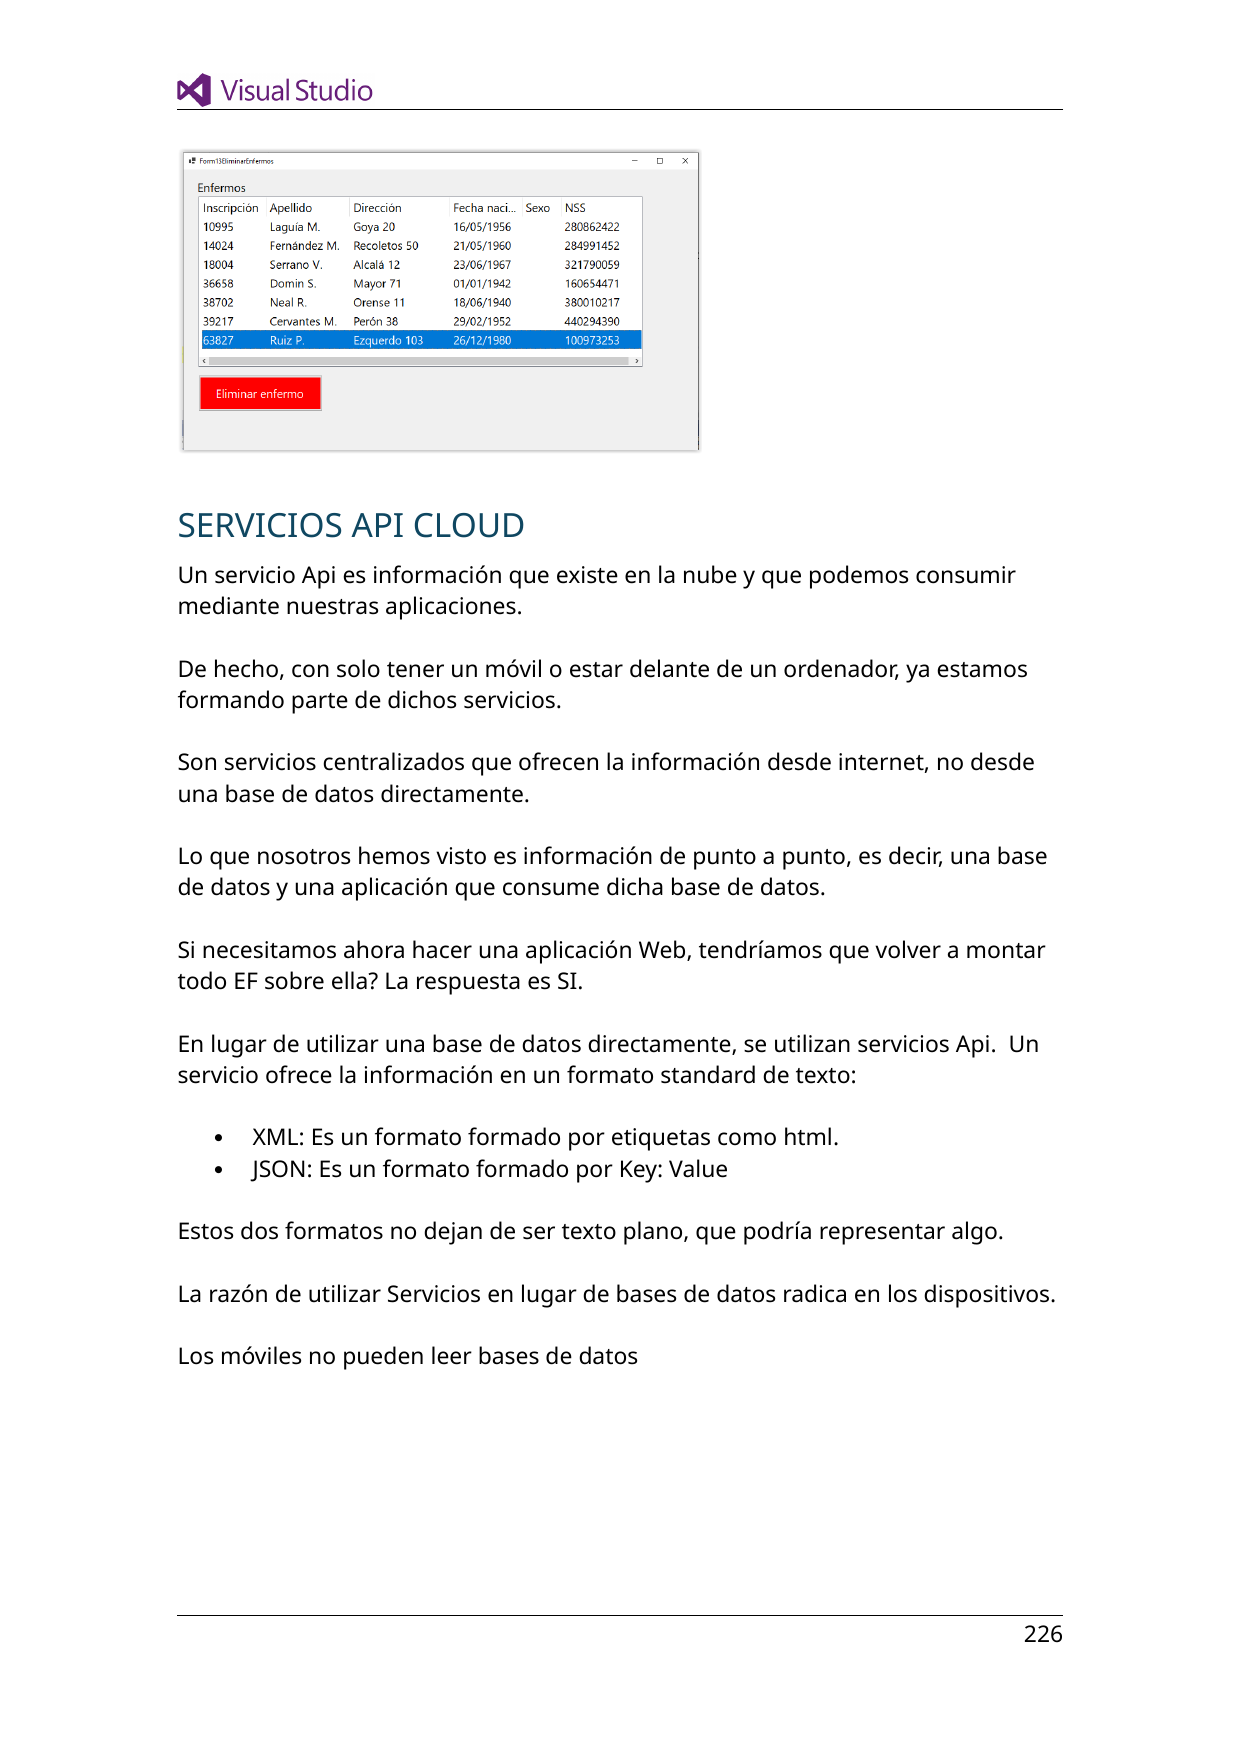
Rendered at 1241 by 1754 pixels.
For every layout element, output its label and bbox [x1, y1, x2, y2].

picture [177, 147, 703, 454]
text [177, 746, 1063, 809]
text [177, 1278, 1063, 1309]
picture [177, 73, 375, 107]
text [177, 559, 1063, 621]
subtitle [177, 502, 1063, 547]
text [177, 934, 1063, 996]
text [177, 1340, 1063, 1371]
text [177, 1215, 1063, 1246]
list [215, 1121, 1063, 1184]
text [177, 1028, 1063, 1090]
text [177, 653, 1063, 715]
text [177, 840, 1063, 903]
